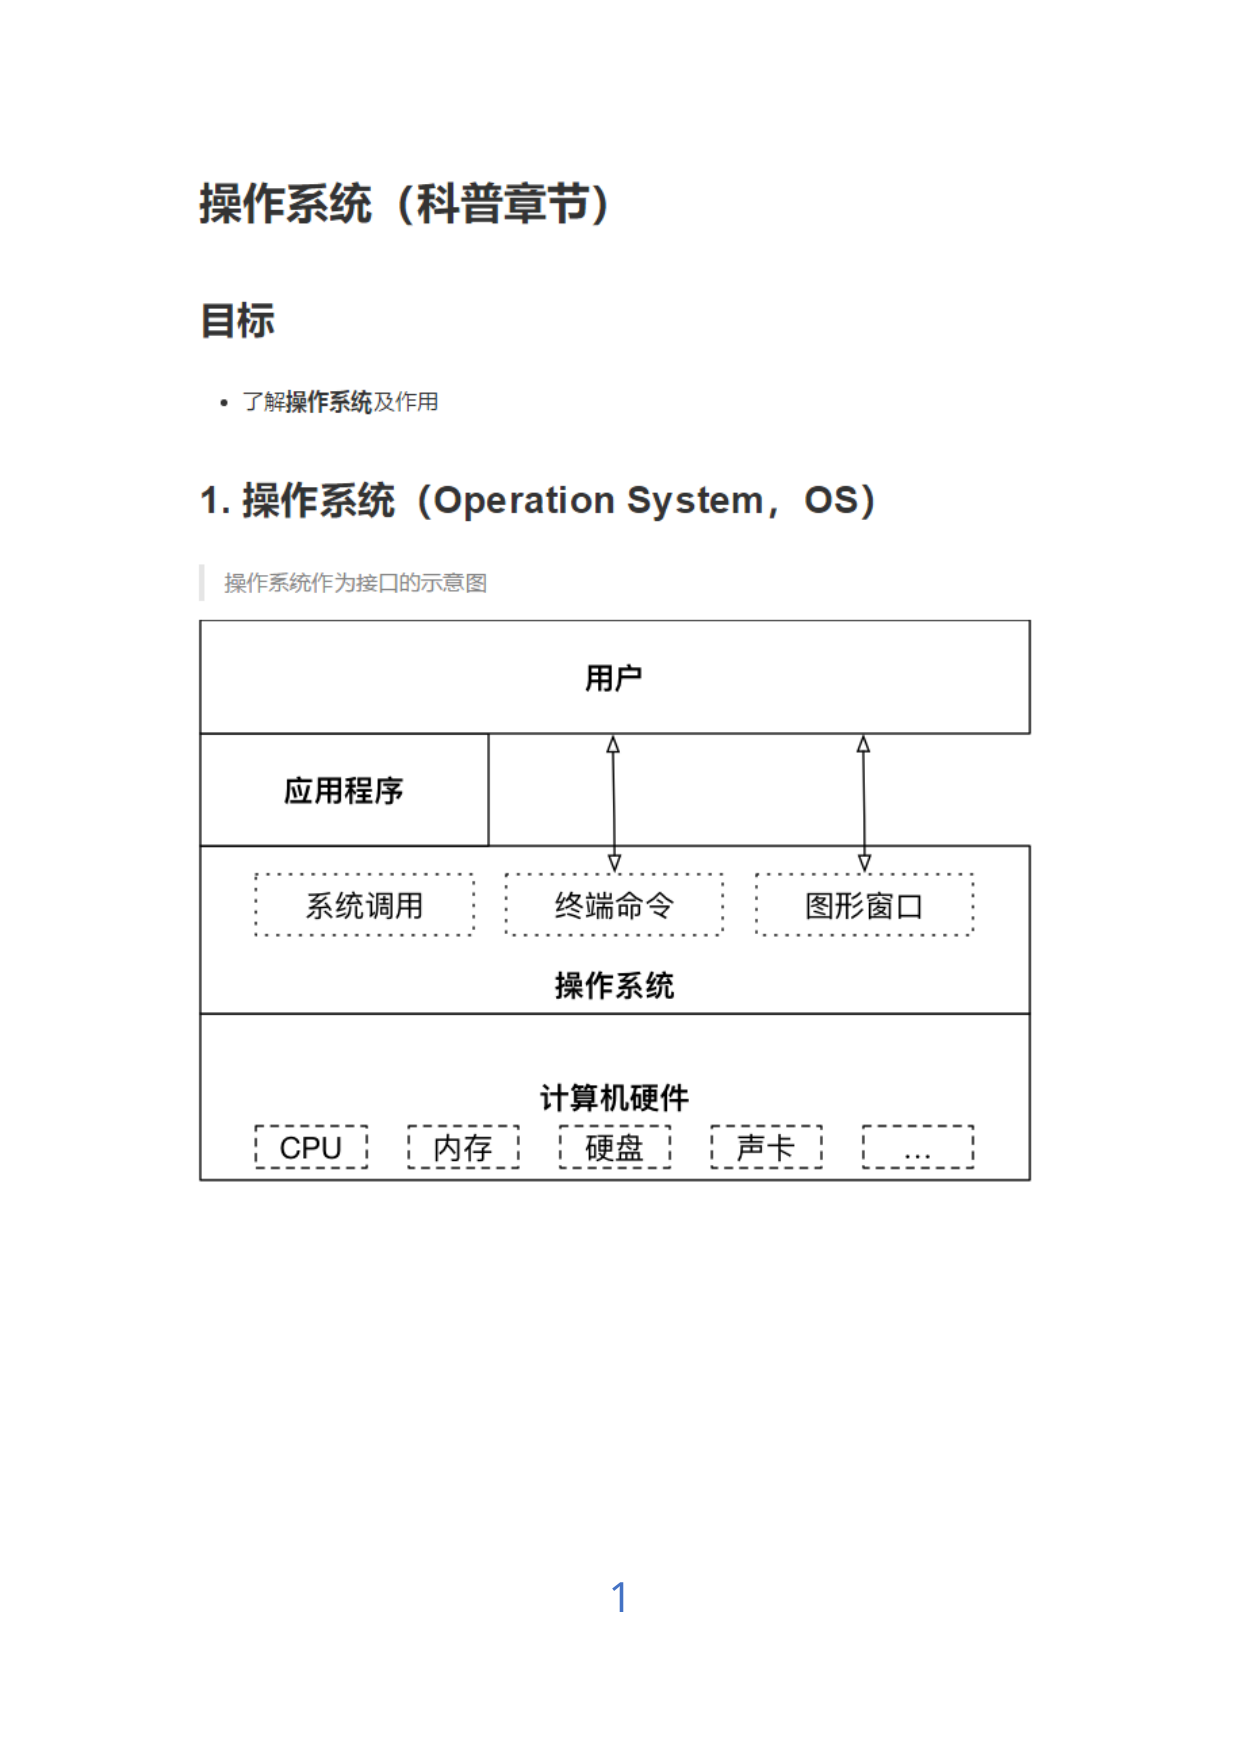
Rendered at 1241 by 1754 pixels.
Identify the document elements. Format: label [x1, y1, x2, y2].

picture [187, 160, 1053, 1206]
